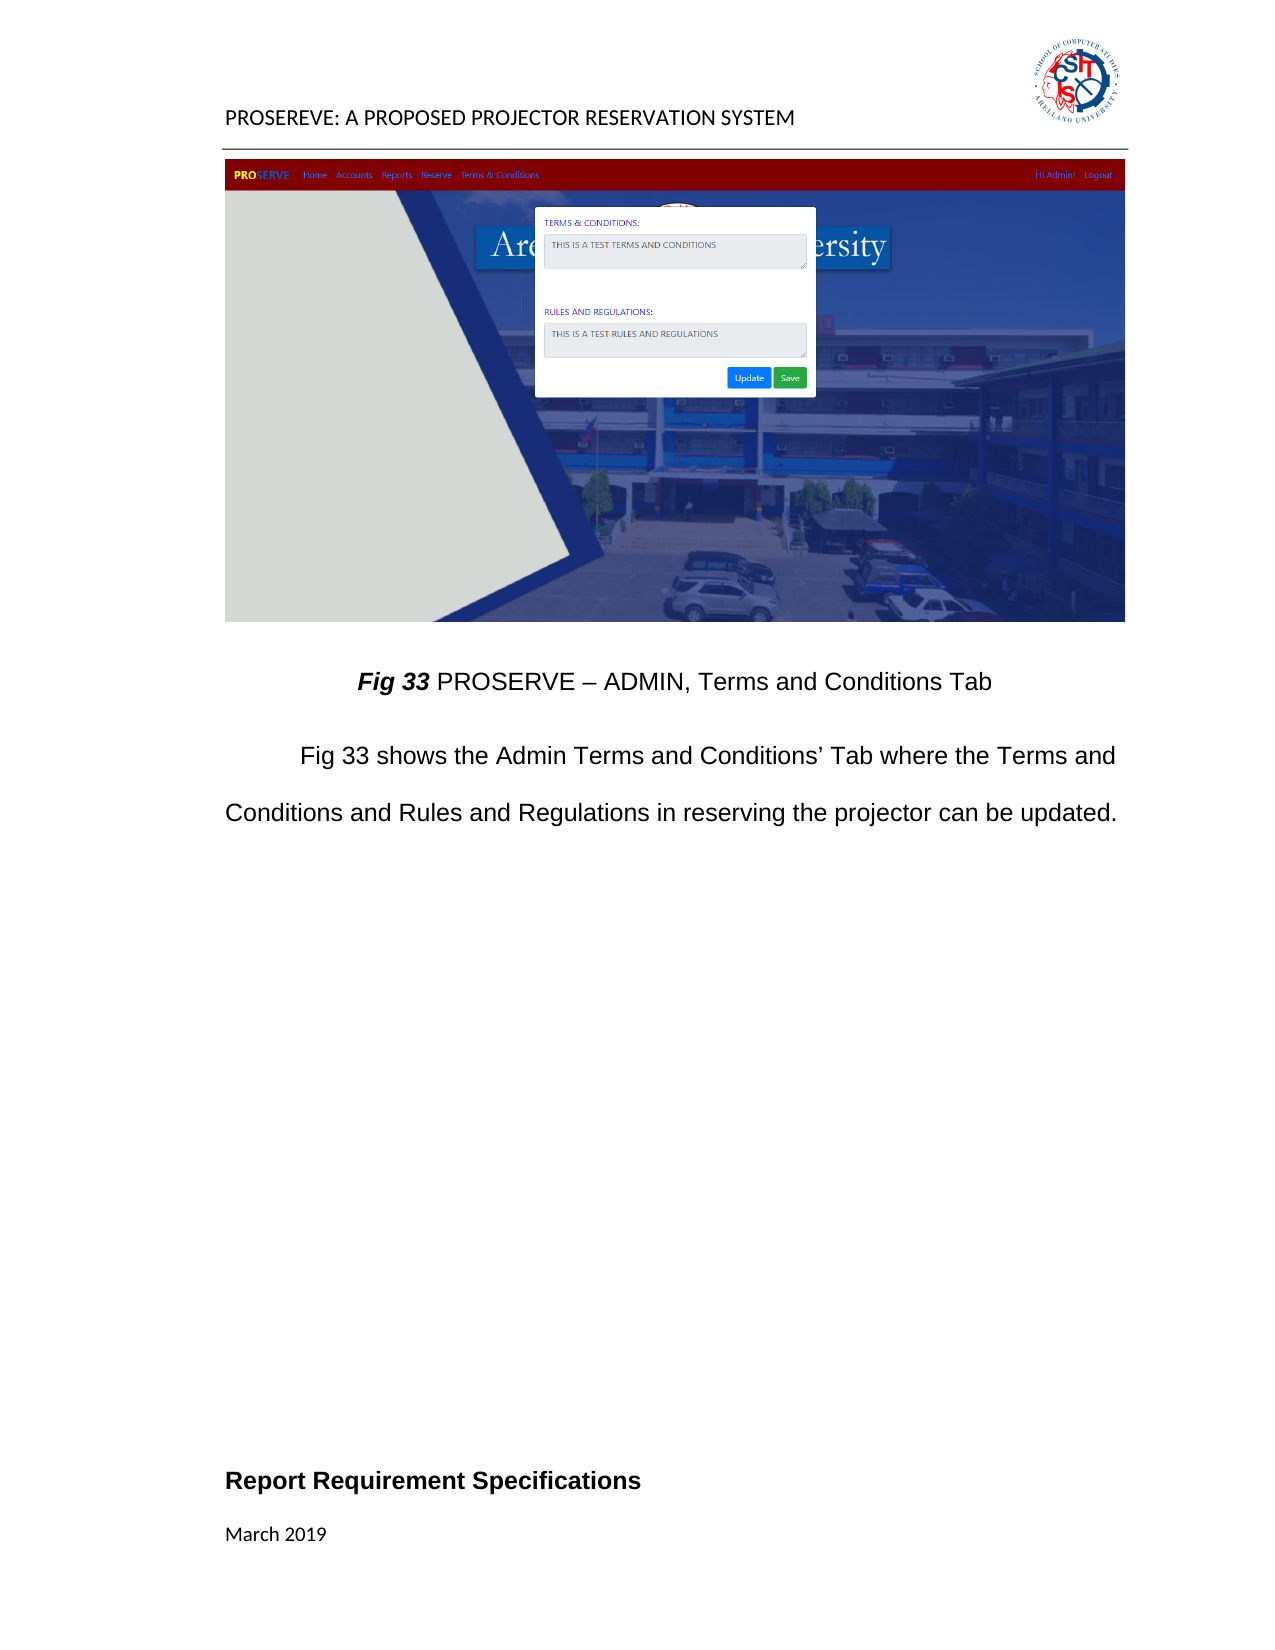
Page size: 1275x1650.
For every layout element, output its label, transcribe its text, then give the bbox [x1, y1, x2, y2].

text Report Requirement Specifications [225, 1466, 1125, 1494]
text Fig 33 shows the Admin Terms and Conditions’ Tab where the Terms and Conditions and Rules and Regulations in reserving the projector can be updated. [225, 741, 1125, 827]
picture [1027, 33, 1123, 130]
text Fig 33 PROSERVE – ADMIN, Terms and Conditions Tab [225, 666, 1125, 695]
picture [225, 159, 1125, 622]
